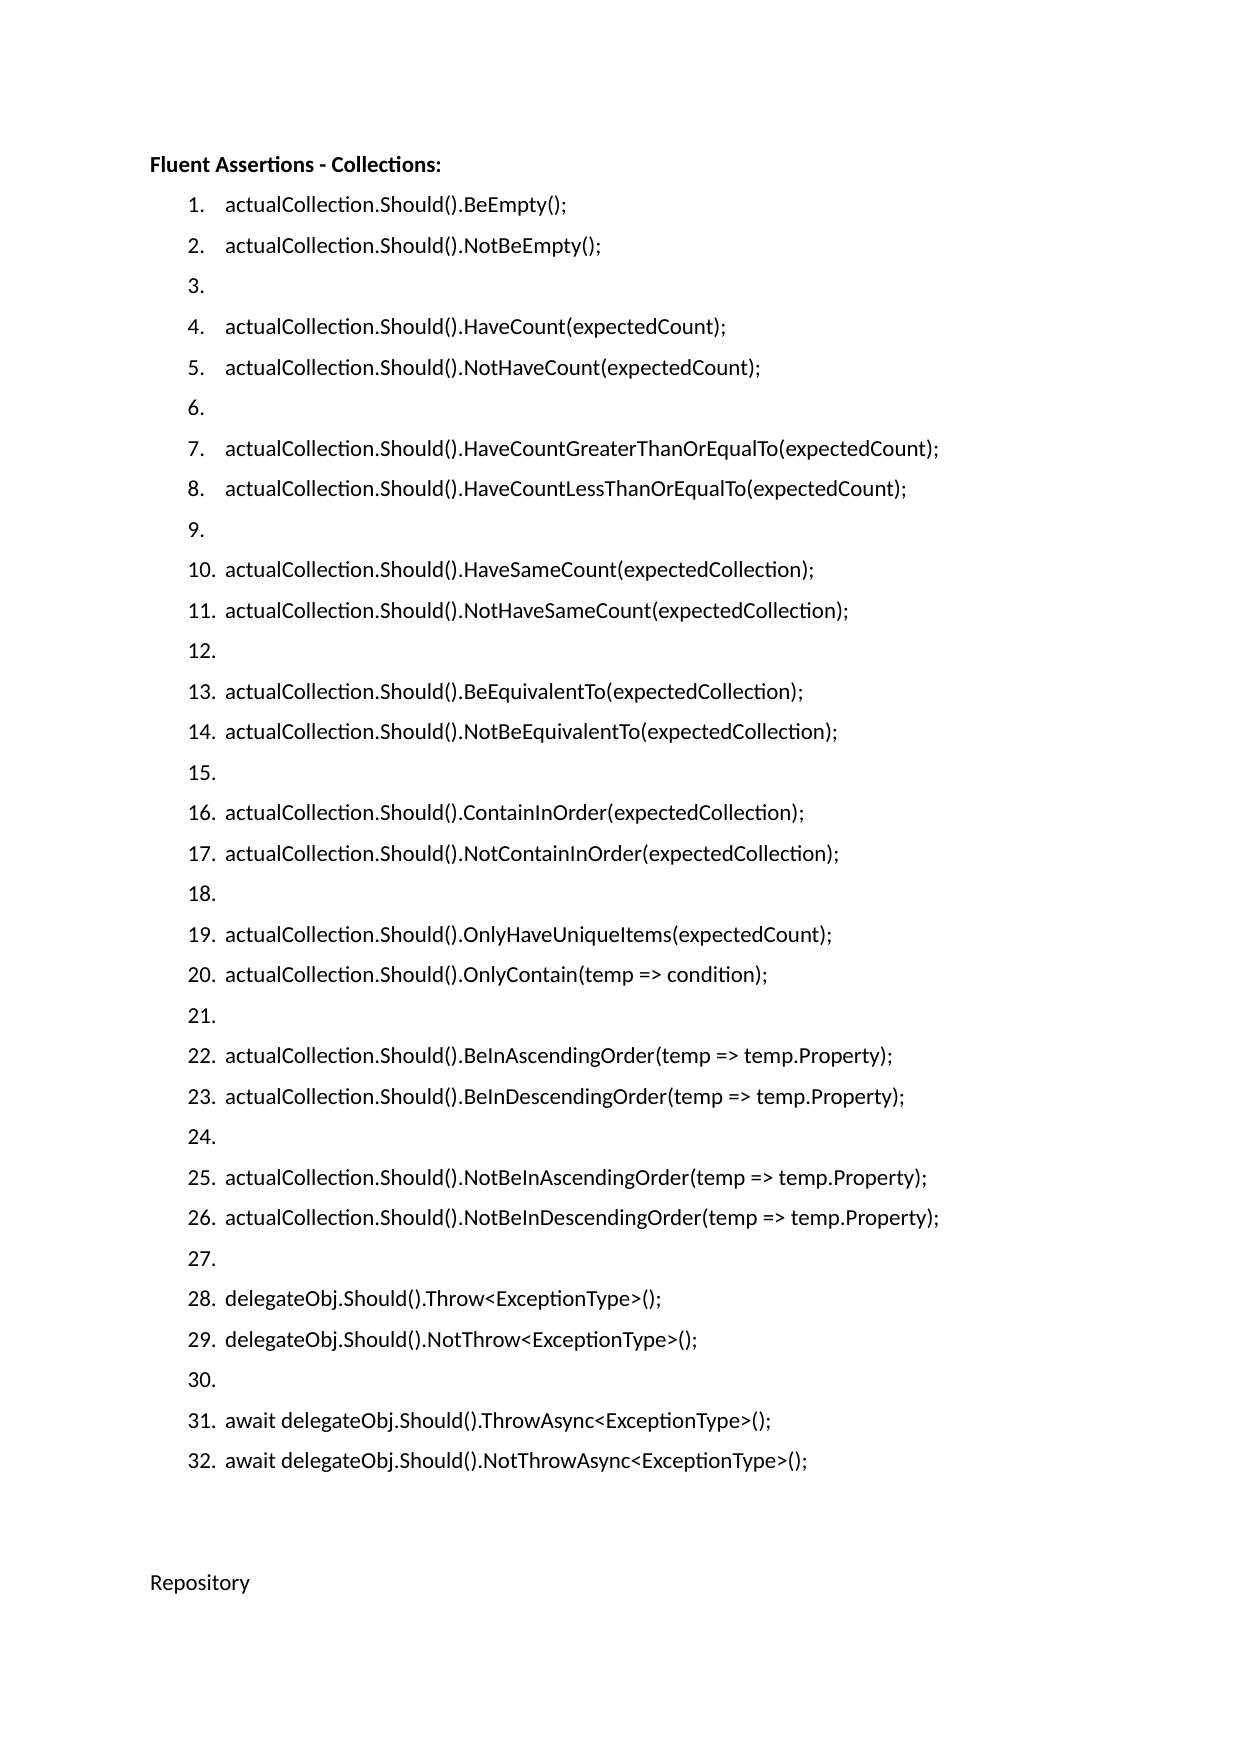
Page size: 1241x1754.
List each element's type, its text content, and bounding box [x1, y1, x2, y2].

list actualCollection.Should().HaveSameCount(expectedCollection); [187, 555, 1090, 583]
list actualCollection.Should().NotBeEquivalentTo(expectedCollection); [187, 717, 1090, 745]
list actualCollection.Should().HaveCountLessThanOrEqualTo(expectedCount); [187, 474, 1090, 502]
list actualCollection.Should().NotBeEmpty(); [187, 231, 1090, 259]
list delegateObj.Should().Throw<ExceptionType>(); [187, 1284, 1090, 1313]
list actualCollection.Should().NotContainInOrder(expectedCollection); [187, 839, 1090, 867]
list await delegateObj.Should().NotThrowAsync<ExceptionType>(); [187, 1447, 1090, 1475]
list actualCollection.Should().NotHaveSameCount(expectedCollection); [187, 596, 1090, 624]
list actualCollection.Should().HaveCount(expectedCount); [187, 312, 1090, 340]
list actualCollection.Should().BeEquivalentTo(expectedCollection); [187, 677, 1090, 705]
list actualCollection.Should().BeInAscendingOrder(temp => temp.Property); [187, 1041, 1090, 1069]
list actualCollection.Should().OnlyHaveUniqueItems(expectedCount); [187, 920, 1090, 948]
list await delegateObj.Should().ThrowAsync<ExceptionType>(); [187, 1406, 1090, 1434]
list actualCollection.Should().NotHaveCount(expectedCount); [187, 353, 1090, 381]
list actualCollection.Should().NotBeInDescendingOrder(temp => temp.Property); [187, 1203, 1090, 1232]
list actualCollection.Should().ContainInOrder(expectedCollection); [187, 798, 1090, 826]
list delegateObj.Should().NotThrow<ExceptionType>(); [187, 1325, 1090, 1353]
list actualCollection.Should().BeEmpty(); [187, 191, 1090, 218]
text Fluent Assertions - Collections: [150, 150, 1090, 178]
text Repository [150, 1568, 1090, 1596]
list actualCollection.Should().HaveCountGreaterThanOrEqualTo(expectedCount); [187, 434, 1090, 462]
list actualCollection.Should().OnlyContain(temp => condition); [187, 960, 1090, 988]
list actualCollection.Should().NotBeInAscendingOrder(temp => temp.Property); [187, 1163, 1090, 1191]
list actualCollection.Should().BeInDescendingOrder(temp => temp.Property); [187, 1082, 1090, 1110]
